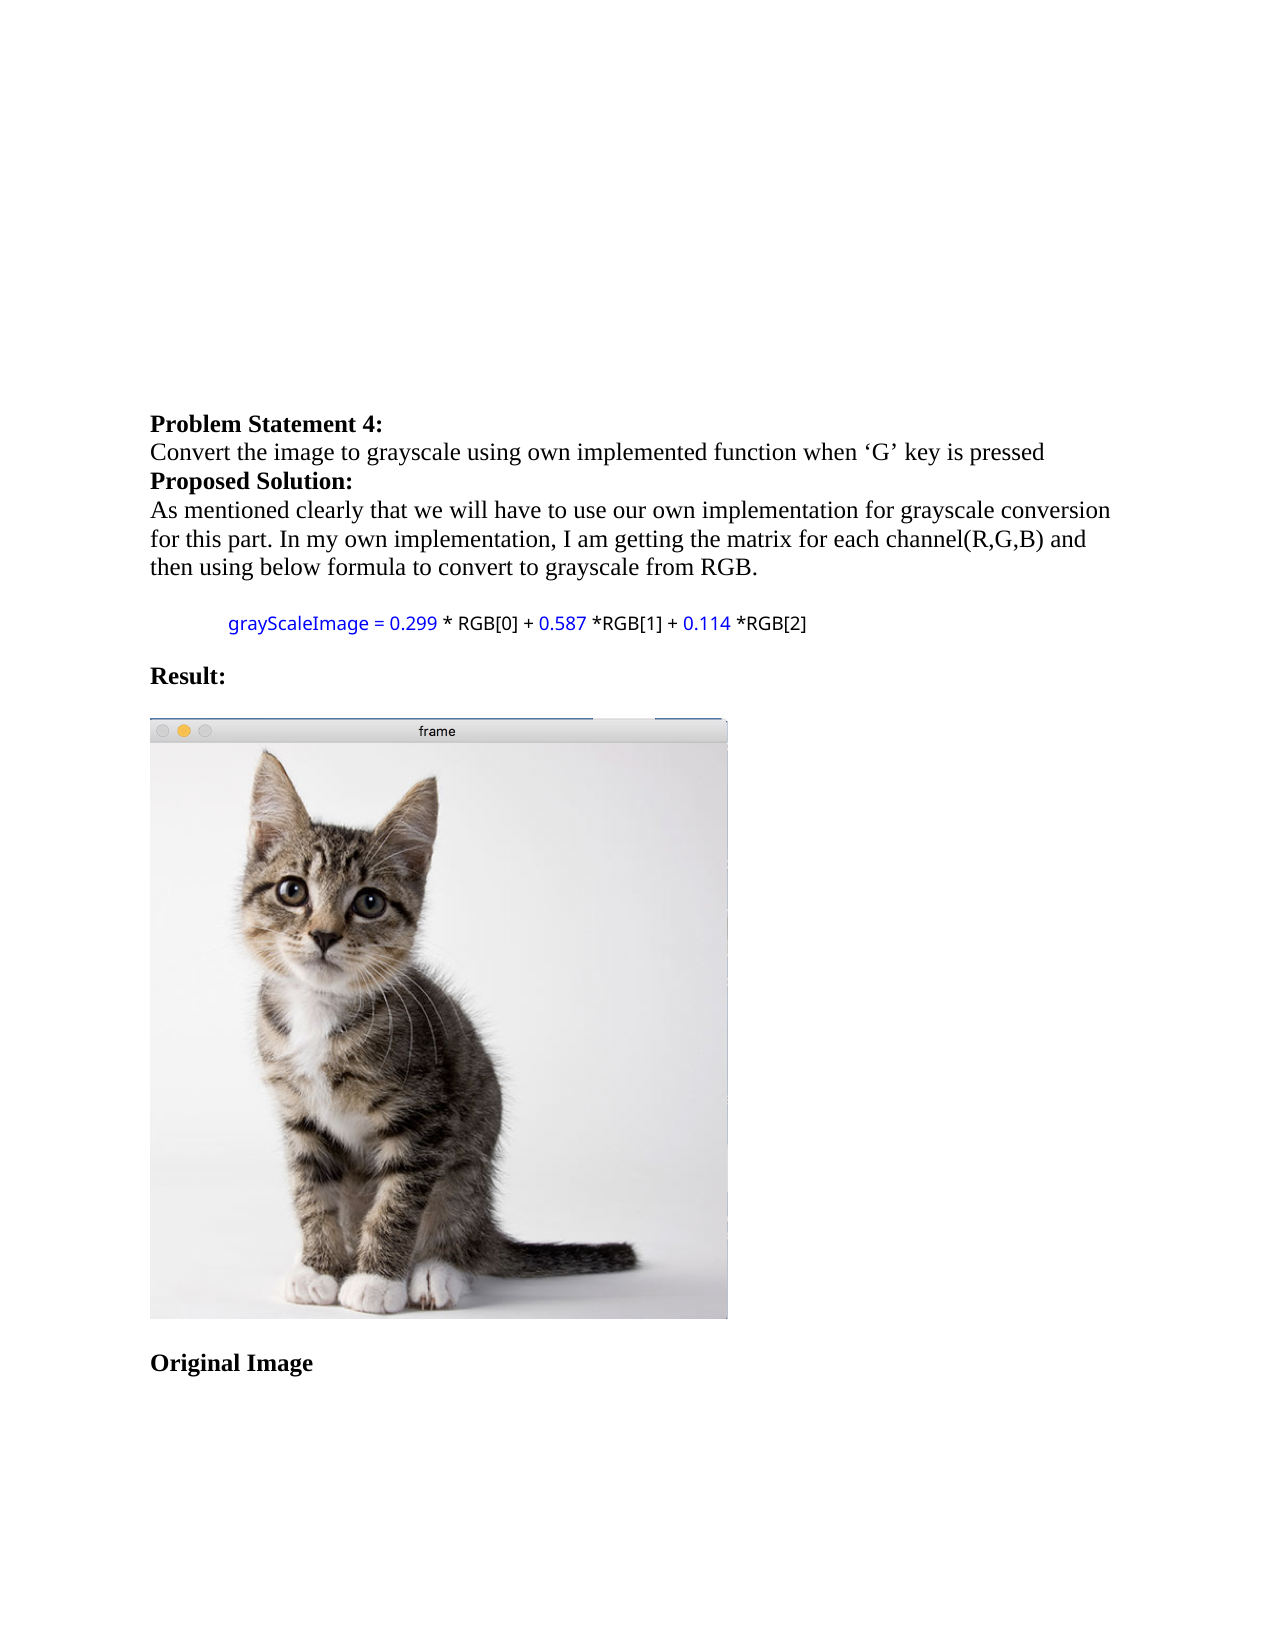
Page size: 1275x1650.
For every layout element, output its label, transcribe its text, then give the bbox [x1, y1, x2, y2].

text As mentioned clearly that we will have to use our own implementation for grayscale conversion for this part. In my own implementation, I am getting the matrix for each channel(R,G,B) and then using below formula to convert to grayscale from RGB. [150, 495, 1125, 581]
picture [150, 718, 728, 1319]
text Result: [150, 661, 1125, 690]
text Proposed Solution: [150, 466, 1125, 495]
text Original Image [150, 1348, 1125, 1376]
text Problem Statement 4: [150, 409, 1125, 437]
text Convert the image to grayscale using own implemented function when ‘G’ key is pressed [150, 437, 1125, 466]
text grayScaleImage = 0.299 * RGB[0] + 0.587 *RGB[1] + 0.114 *RGB[2] [150, 610, 1125, 636]
